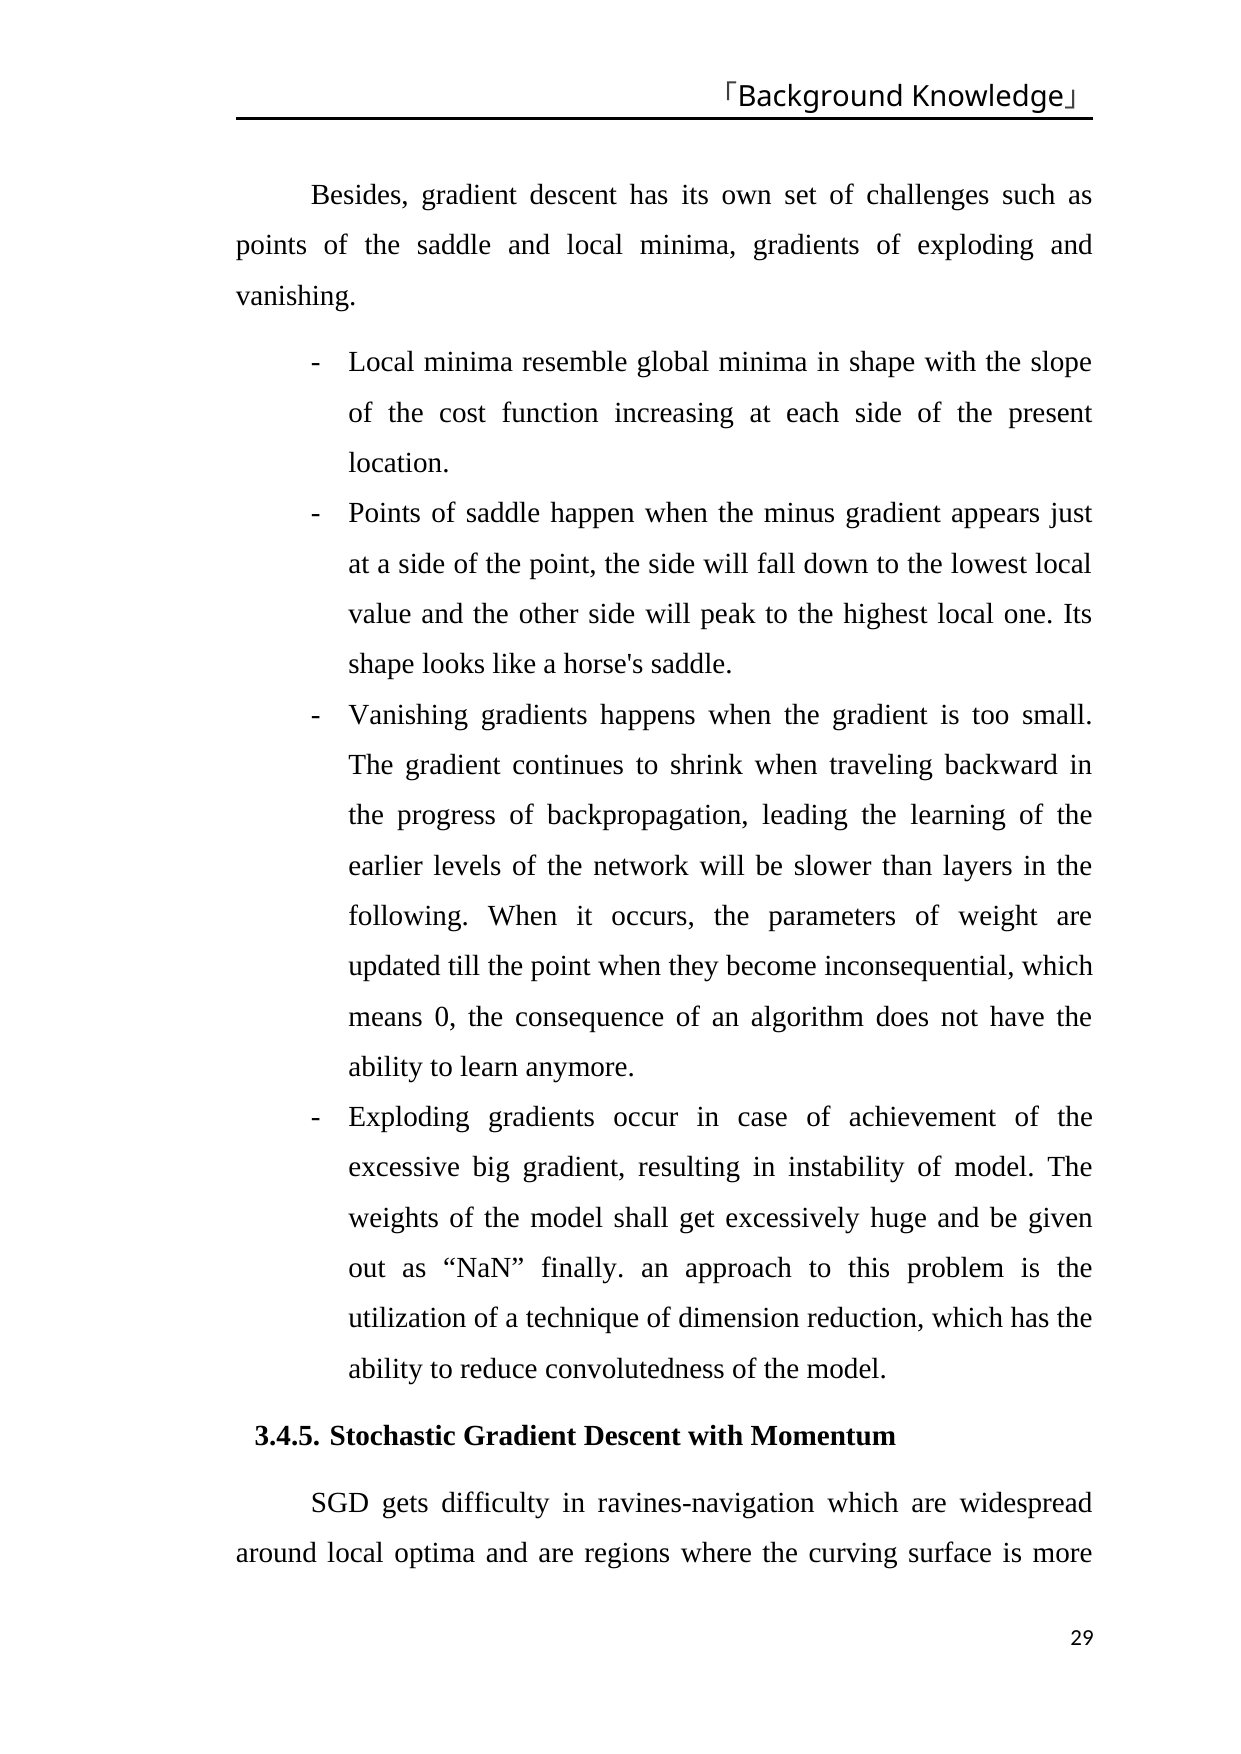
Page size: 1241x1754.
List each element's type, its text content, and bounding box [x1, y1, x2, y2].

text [236, 1485, 1093, 1569]
list Vanishing gradients happens when the gradient is too small. The gradient continues to shrink when traveling backward in the progress of backpropagation, leading the learning of the earlier levels of the network will be slower than layers in the following. When it occurs, the parameters of weight are updated till the point when they become inconsequential, which means 0, the consequence of an algorithm does not have the ability to learn anymore. [311, 697, 1093, 1082]
list Points of saddle happen when the minus gradient appears just at a side of the point, the side will fall down to the lowest local value and the other side will peak to the highest local one. Its shape looks like a horse's saddle. [311, 496, 1093, 680]
subtitle Stochastic Gradient Descent with Momentum [254, 1418, 1093, 1451]
list Local minima resemble global minima in shape with the slope of the cost function increasing at each side of the present location. [311, 344, 1093, 479]
text Besides, gradient descent has its own set of challenges such as points of the saddle and local minima, gradients of exploding and vanishing. [236, 177, 1093, 311]
list Exploding gradients occur in case of achievement of the excessive big gradient, resulting in instability of model. The weights of the model shall get excessively huge and be given out as “NaN” finally. an approach to this problem is the utilization of a technique of dimension reduction, which has the ability to reduce convolutedness of the model. [311, 1099, 1093, 1384]
